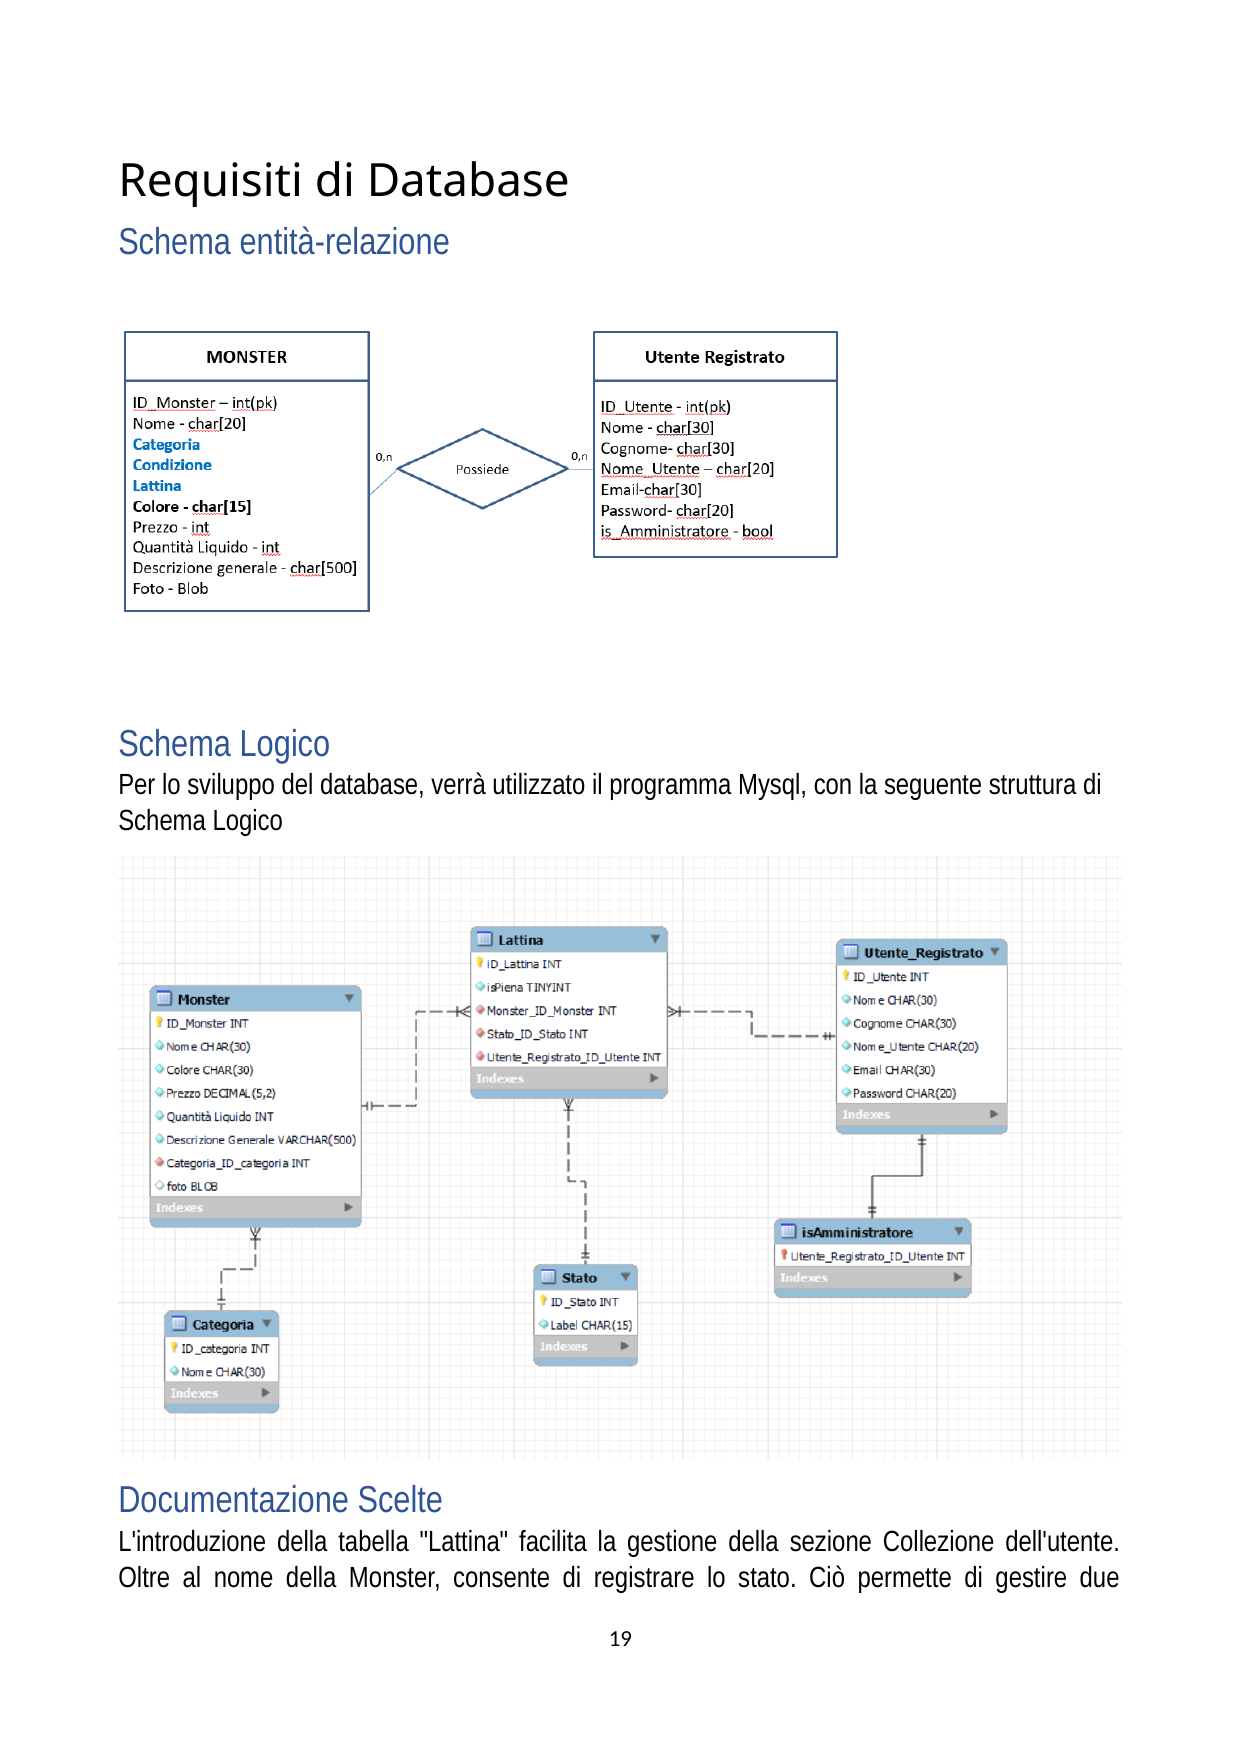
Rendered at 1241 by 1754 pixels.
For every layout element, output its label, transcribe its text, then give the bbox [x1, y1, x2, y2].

text Per lo sviluppo del database, verrà utilizzato il programma Mysql, con la seguente struttura di Schema Logico [118, 767, 1122, 837]
picture [118, 856, 1123, 1459]
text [118, 1524, 1122, 1593]
subtitle Requisiti di Database [118, 148, 1122, 210]
subtitle Schema entità-relazione [118, 219, 1122, 262]
subtitle Documentazione Scelte [118, 1477, 1122, 1520]
picture [118, 269, 883, 714]
subtitle Schema Logico [118, 721, 1122, 764]
